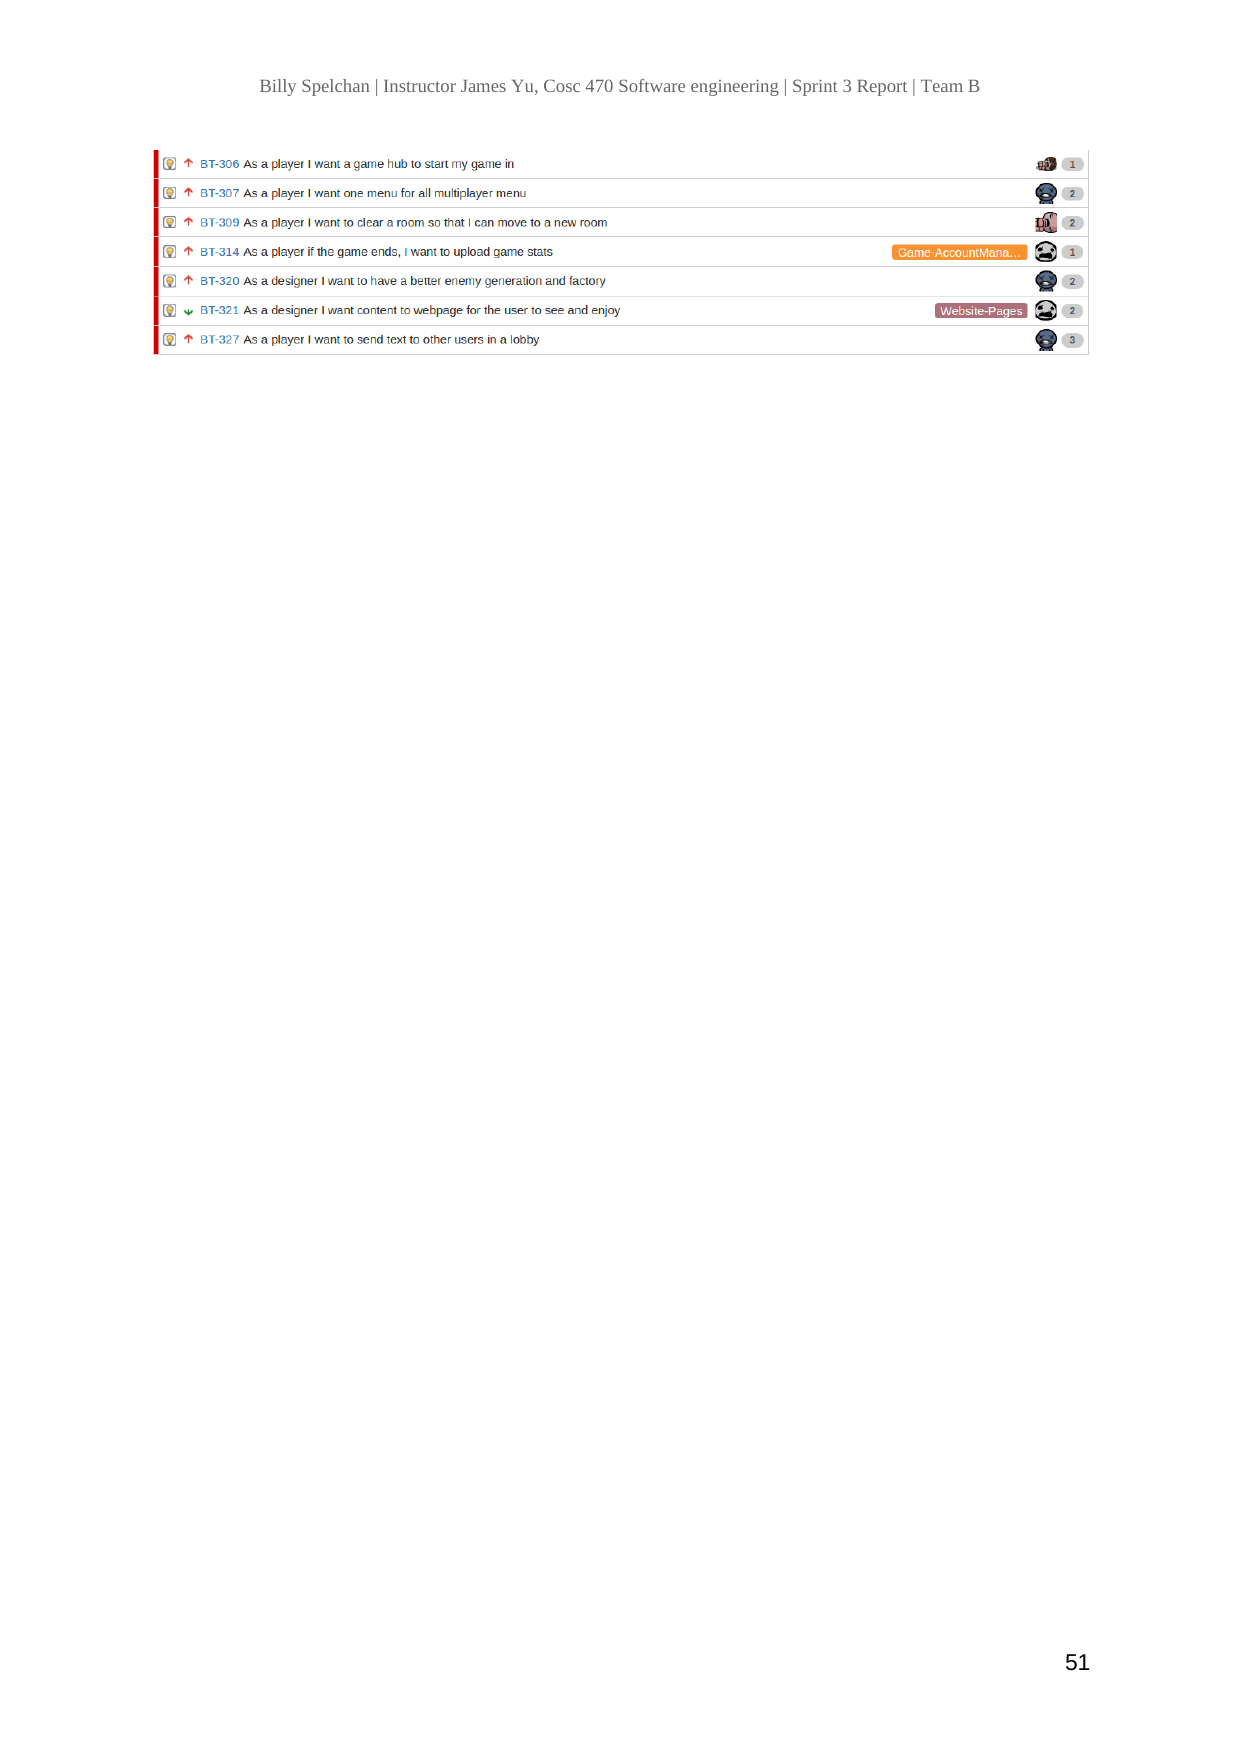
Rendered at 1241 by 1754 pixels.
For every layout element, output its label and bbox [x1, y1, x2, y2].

picture [150, 150, 1091, 357]
